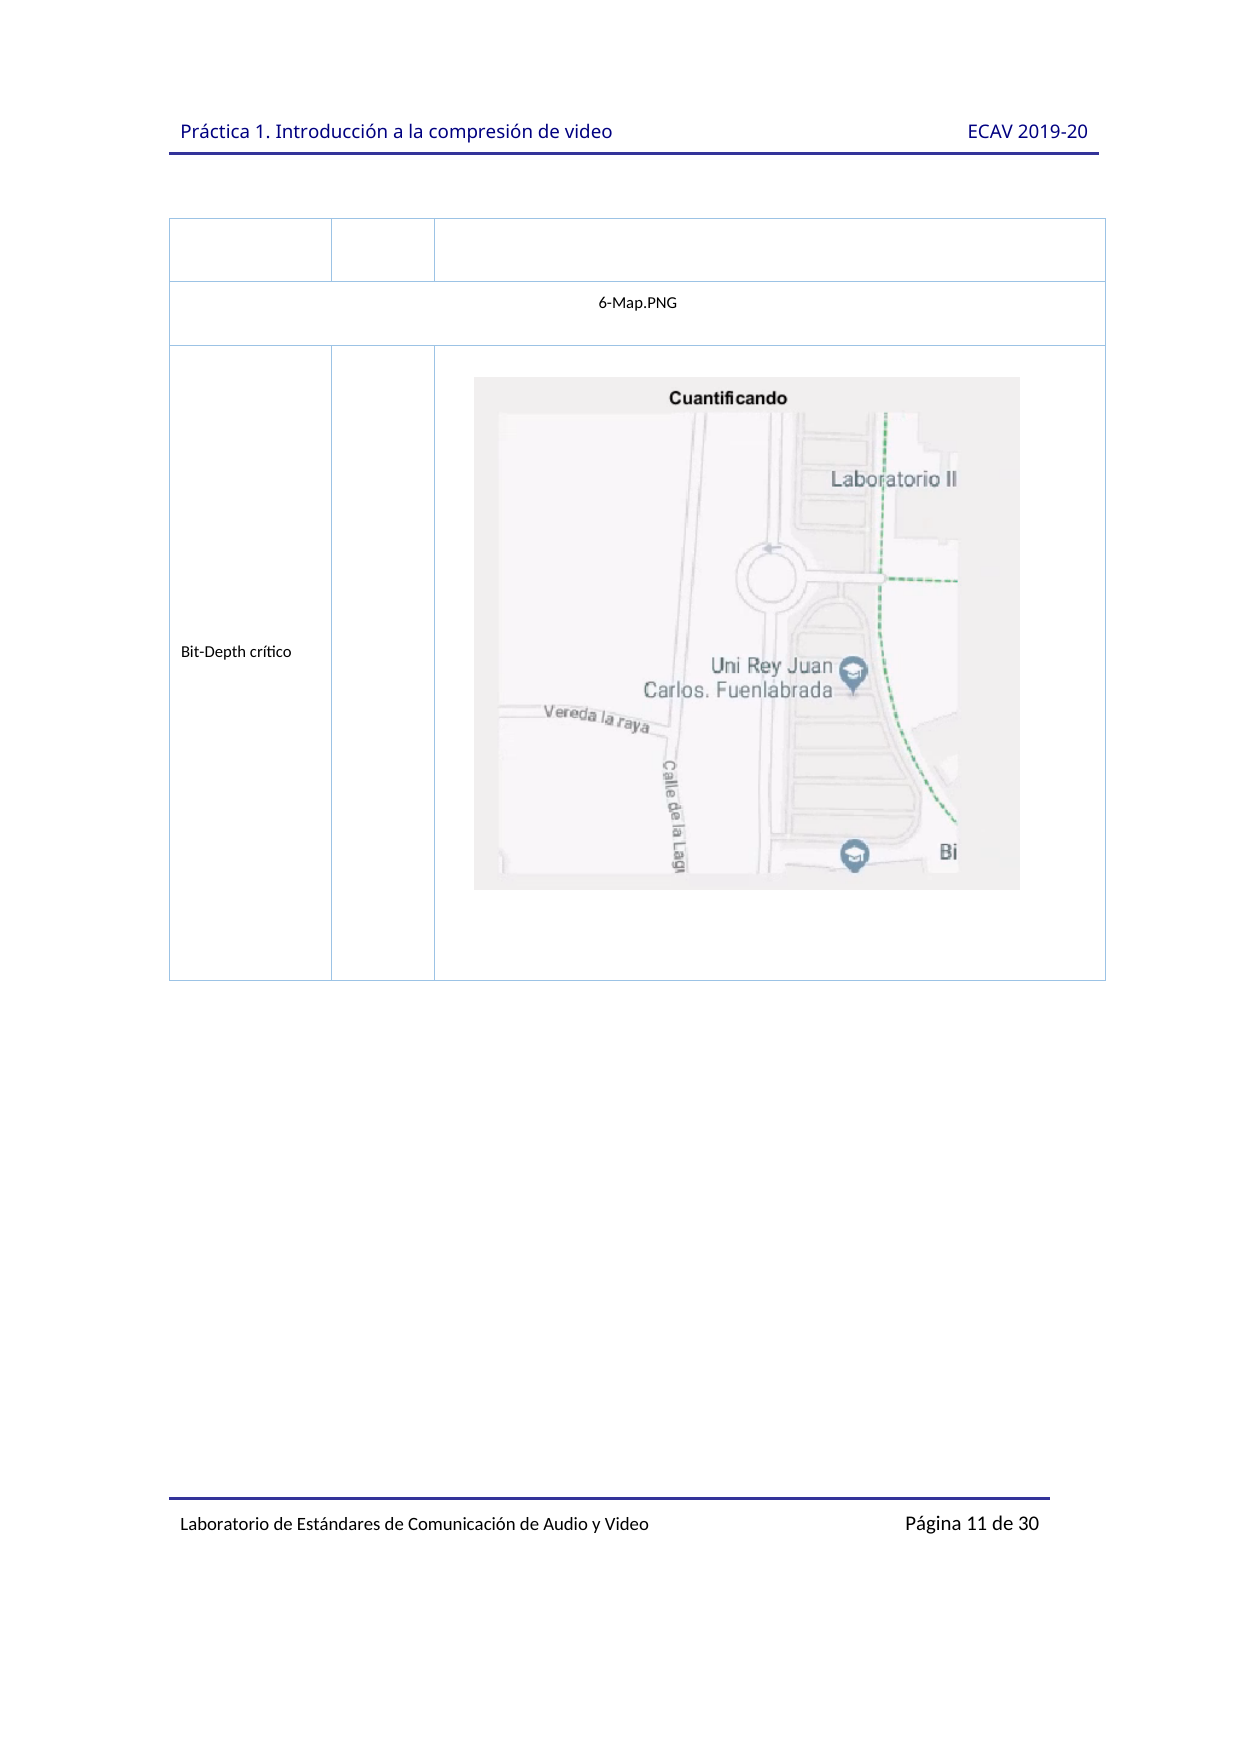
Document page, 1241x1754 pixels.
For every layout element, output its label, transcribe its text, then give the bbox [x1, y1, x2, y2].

table_cell [435, 346, 1105, 980]
table_cell Bit-Depth crítico [170, 346, 331, 980]
table_cell [332, 219, 434, 281]
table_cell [170, 219, 331, 281]
table_cell [435, 219, 1105, 281]
table_cell [332, 346, 434, 980]
table_cell 6-Map.PNG [170, 282, 1105, 345]
picture [474, 377, 1020, 890]
